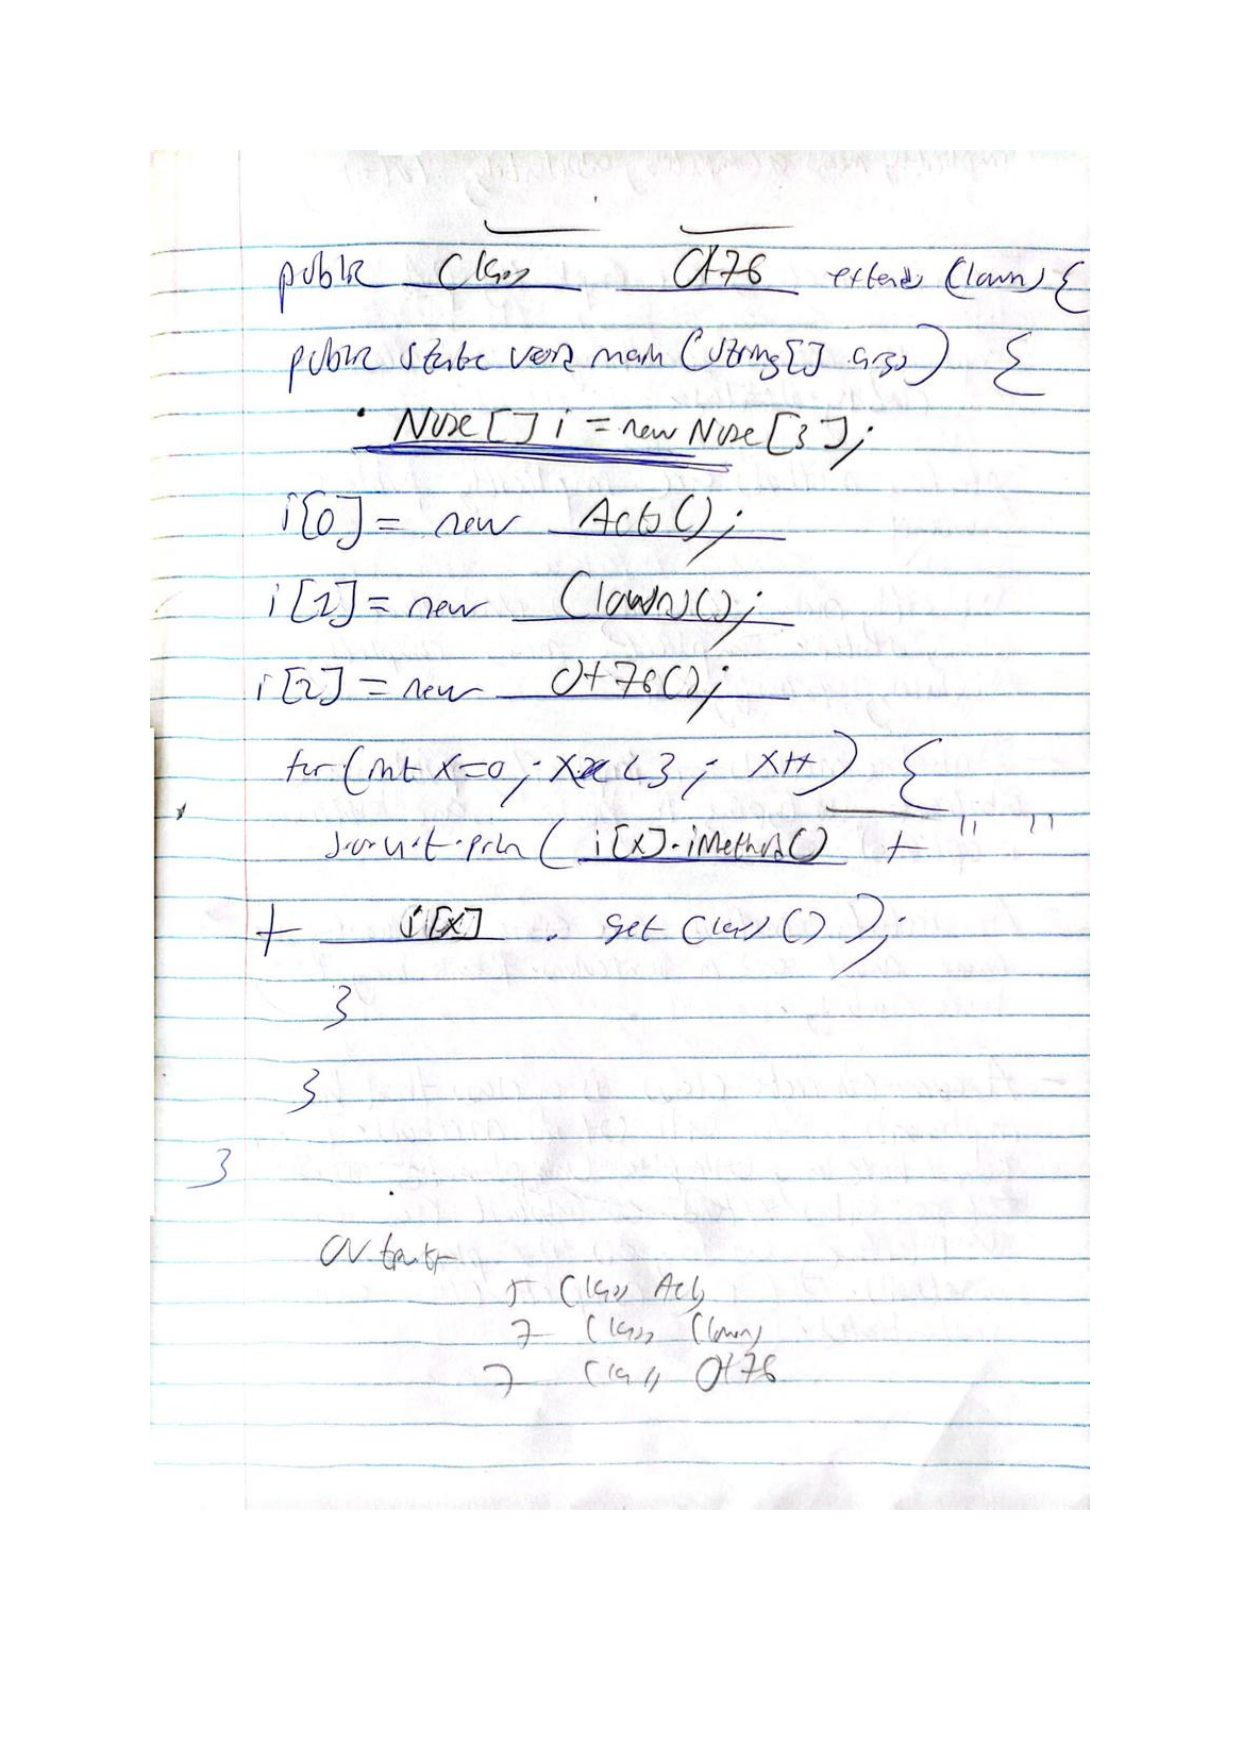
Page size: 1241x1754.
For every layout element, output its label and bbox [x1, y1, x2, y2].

picture [150, 150, 1091, 1510]
